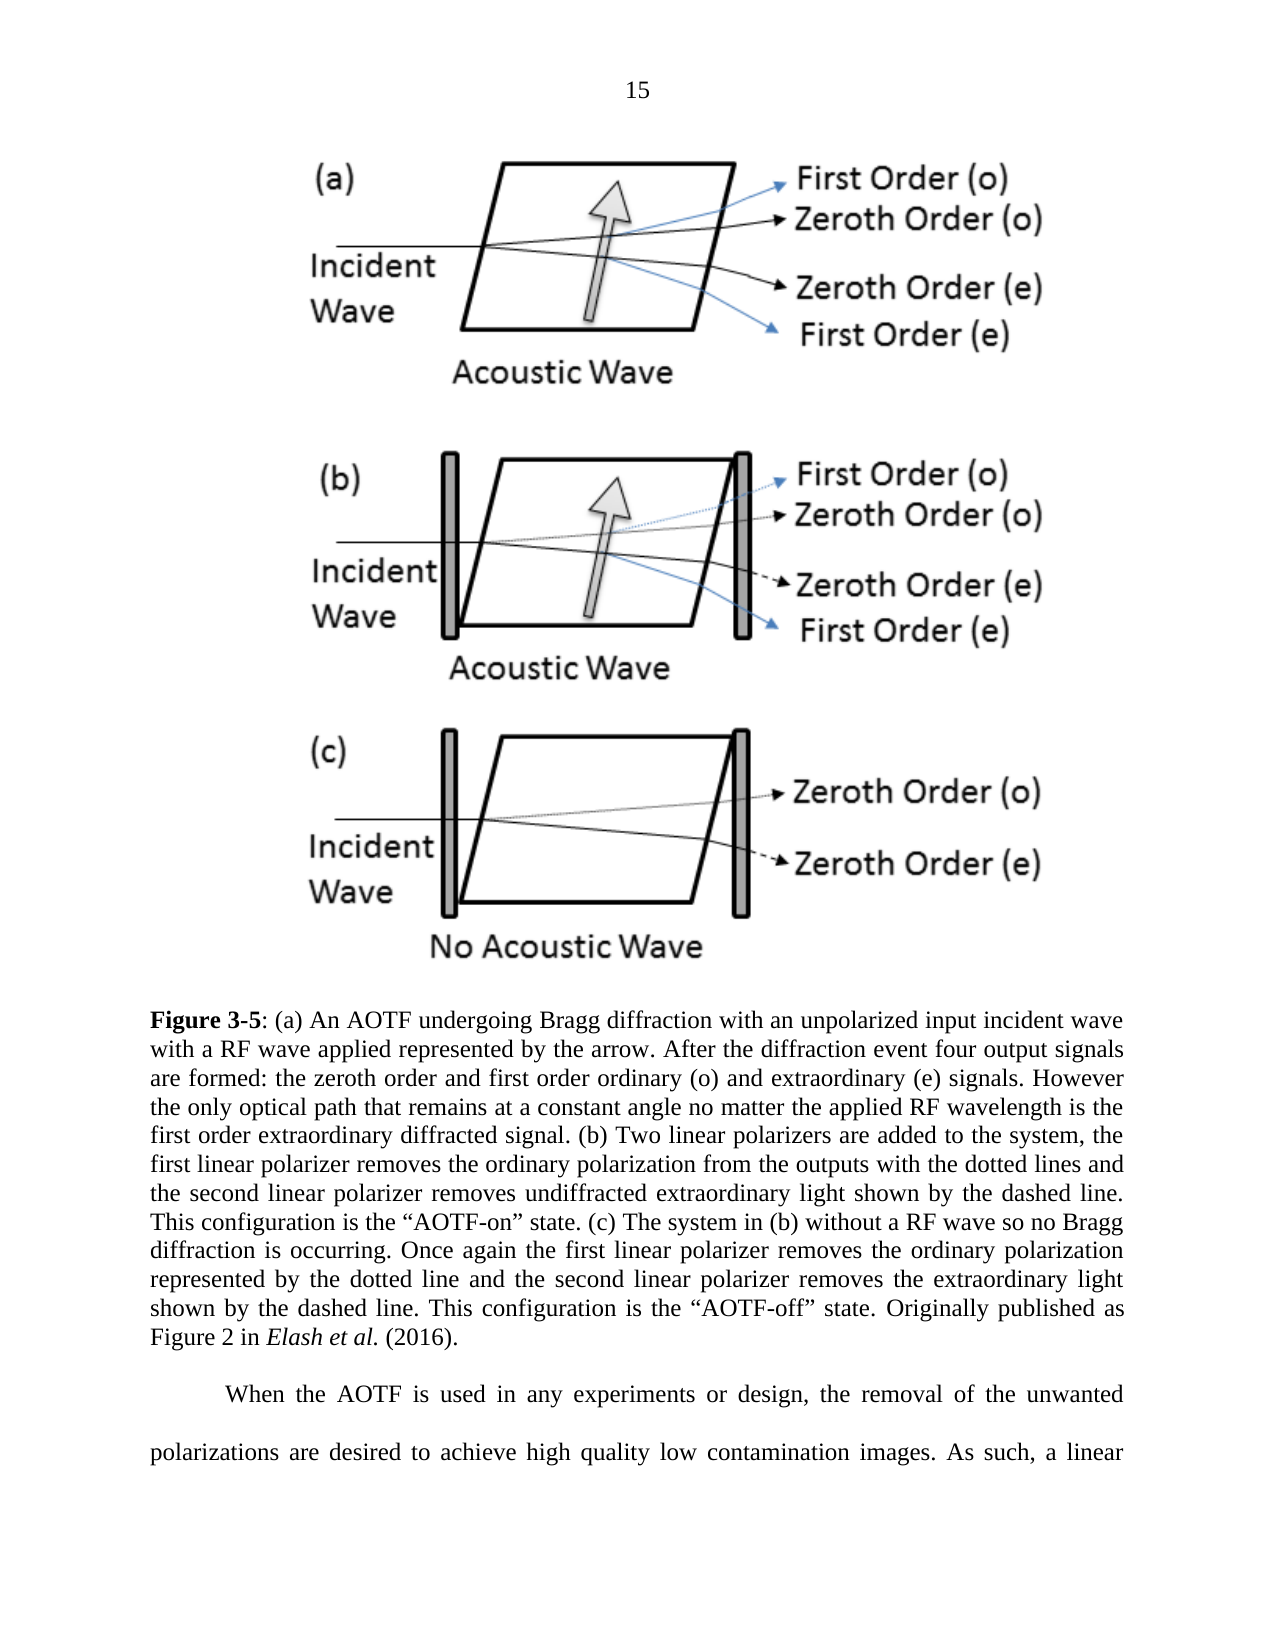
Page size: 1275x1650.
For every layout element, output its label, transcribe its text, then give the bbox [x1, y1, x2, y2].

picture [305, 150, 1045, 977]
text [150, 1379, 1125, 1465]
text Figure 3-5: (a) An AOTF undergoing Bragg diffraction with an unpolarized input incident wave with a RF wave applied represented by the arrow. After the diffraction event four output signals are formed: the zeroth order and first order ordinary (o) and extraordinary (e) signals. However the only optical path that remains at a constant angle no matter the applied RF wavelength is the first order extraordinary diffracted signal. (b) Two linear polarizers are added to the system, the first linear polarizer removes the ordinary polarization from the outputs with the dotted lines and the second linear polarizer removes undiffracted extraordinary light shown by the dashed line. This configuration is the “AOTF-on” state. (c) The system in (b) without a RF wave so no Bragg diffraction is occurring. Once again the first linear polarizer removes the ordinary polarization represented by the dotted line and the second linear polarizer removes the extraordinary light shown by the dashed line. This configuration is the “AOTF-off” state. Originally published as Figure 2 in Elash et al. (2016). [150, 1005, 1125, 1350]
